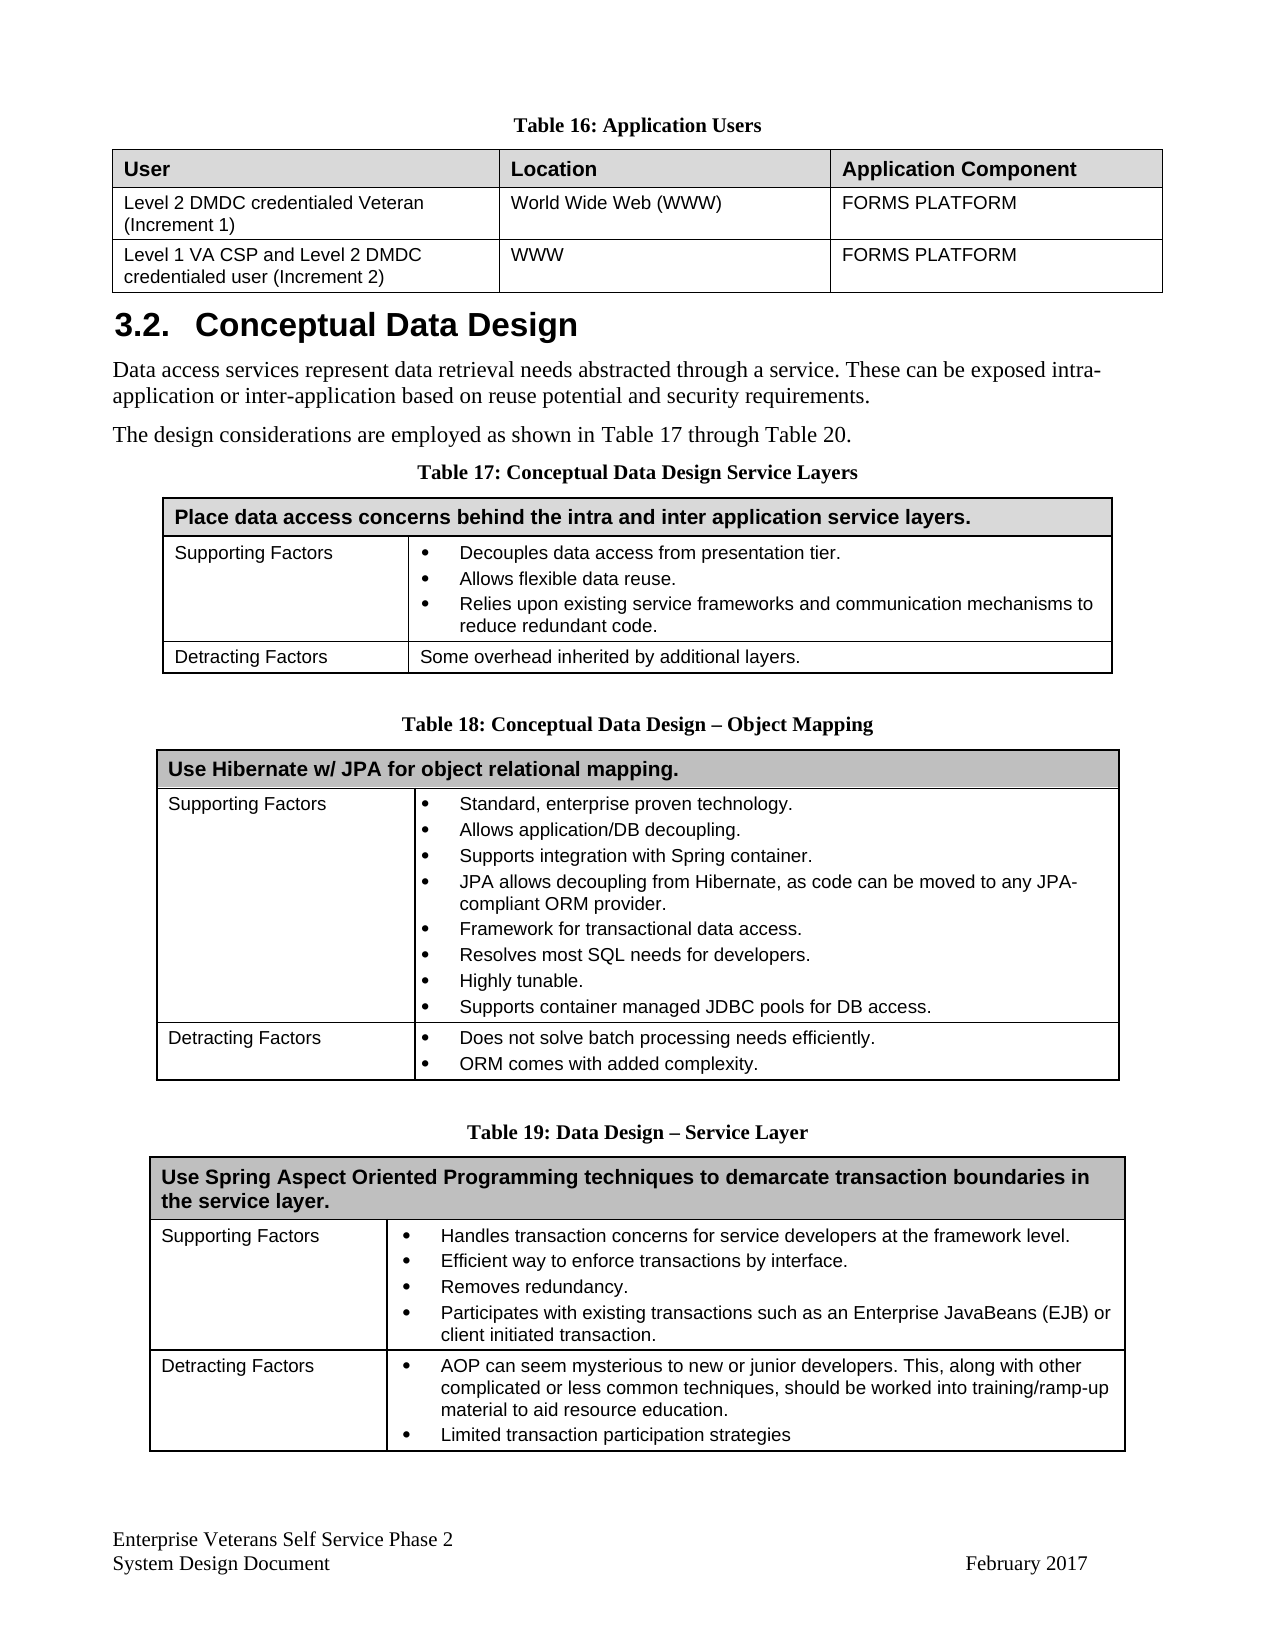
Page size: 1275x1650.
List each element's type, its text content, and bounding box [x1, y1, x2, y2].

table_cell AOP can seem mysterious to new or junior developers. This, along with other complicated or less common techniques, should be worked into training/ramp-up material to aid resource education. Limited transaction participation strategies [388, 1351, 1124, 1450]
table_header Use Spring Aspect Oriented Programming techniques to demarcate transaction boundaries in the service layer. [151, 1158, 1124, 1219]
table_cell Supporting Factors [158, 789, 414, 1021]
table_cell Standard, enterprise proven technology. Allows application/DB decoupling. Supports integration with Spring container. JPA allows decoupling from Hibernate, as code can be moved to any JPA-compliant ORM provider. Framework for transactional data access. Resolves most SQL needs for developers. Highly tunable. Supports container managed JDBC pools for DB access. [416, 789, 1118, 1021]
table_cell Detracting Factors [164, 642, 408, 672]
text Data access services represent data retrieval needs abstracted through a service. These can be exposed intra-application or inter-application based on reuse potential and security requirements. [112, 356, 1162, 409]
table_cell Level 2 DMDC credentialed Veteran (Increment 1) [113, 188, 499, 239]
table_cell World Wide Web (WWW) [500, 188, 830, 239]
table_header User [113, 150, 499, 187]
table_header Application Component [831, 150, 1162, 187]
table_header Location [500, 150, 830, 187]
table_cell WWW [500, 240, 830, 292]
table_cell Detracting Factors [151, 1351, 386, 1450]
table_cell Supporting Factors [164, 537, 408, 641]
table_cell Does not solve batch processing needs efficiently. ORM comes with added complexity. [416, 1023, 1118, 1079]
table_cell Handles transaction concerns for service developers at the framework level. Efficient way to enforce transactions by interface. Removes redundancy. Participates with existing transactions such as an Enterprise JavaBeans (EJB) or client initiated transaction. [388, 1220, 1124, 1349]
table_cell Decouples data access from presentation tier. Allows flexible data reuse. Relies upon existing service frameworks and communication mechanisms to reduce redundant code. [409, 537, 1111, 641]
subtitle Conceptual Data Design [114, 305, 1162, 343]
table_header Place data access concerns behind the intra and inter application service layers. [164, 499, 1111, 535]
table_cell Supporting Factors [151, 1220, 386, 1349]
table_cell FORMS PLATFORM [831, 240, 1162, 292]
table_cell Detracting Factors [158, 1023, 414, 1079]
table_cell Level 1 VA CSP and Level 2 DMDC credentialed user (Increment 2) [113, 240, 499, 292]
text The design considerations are employed as shown in Table 17 through Table 20. [112, 421, 1162, 448]
table_cell FORMS PLATFORM [831, 188, 1162, 239]
table_header Use Hibernate w/ JPA for object relational mapping. [158, 751, 1118, 787]
table_cell Some overhead inherited by additional layers. [409, 642, 1111, 672]
